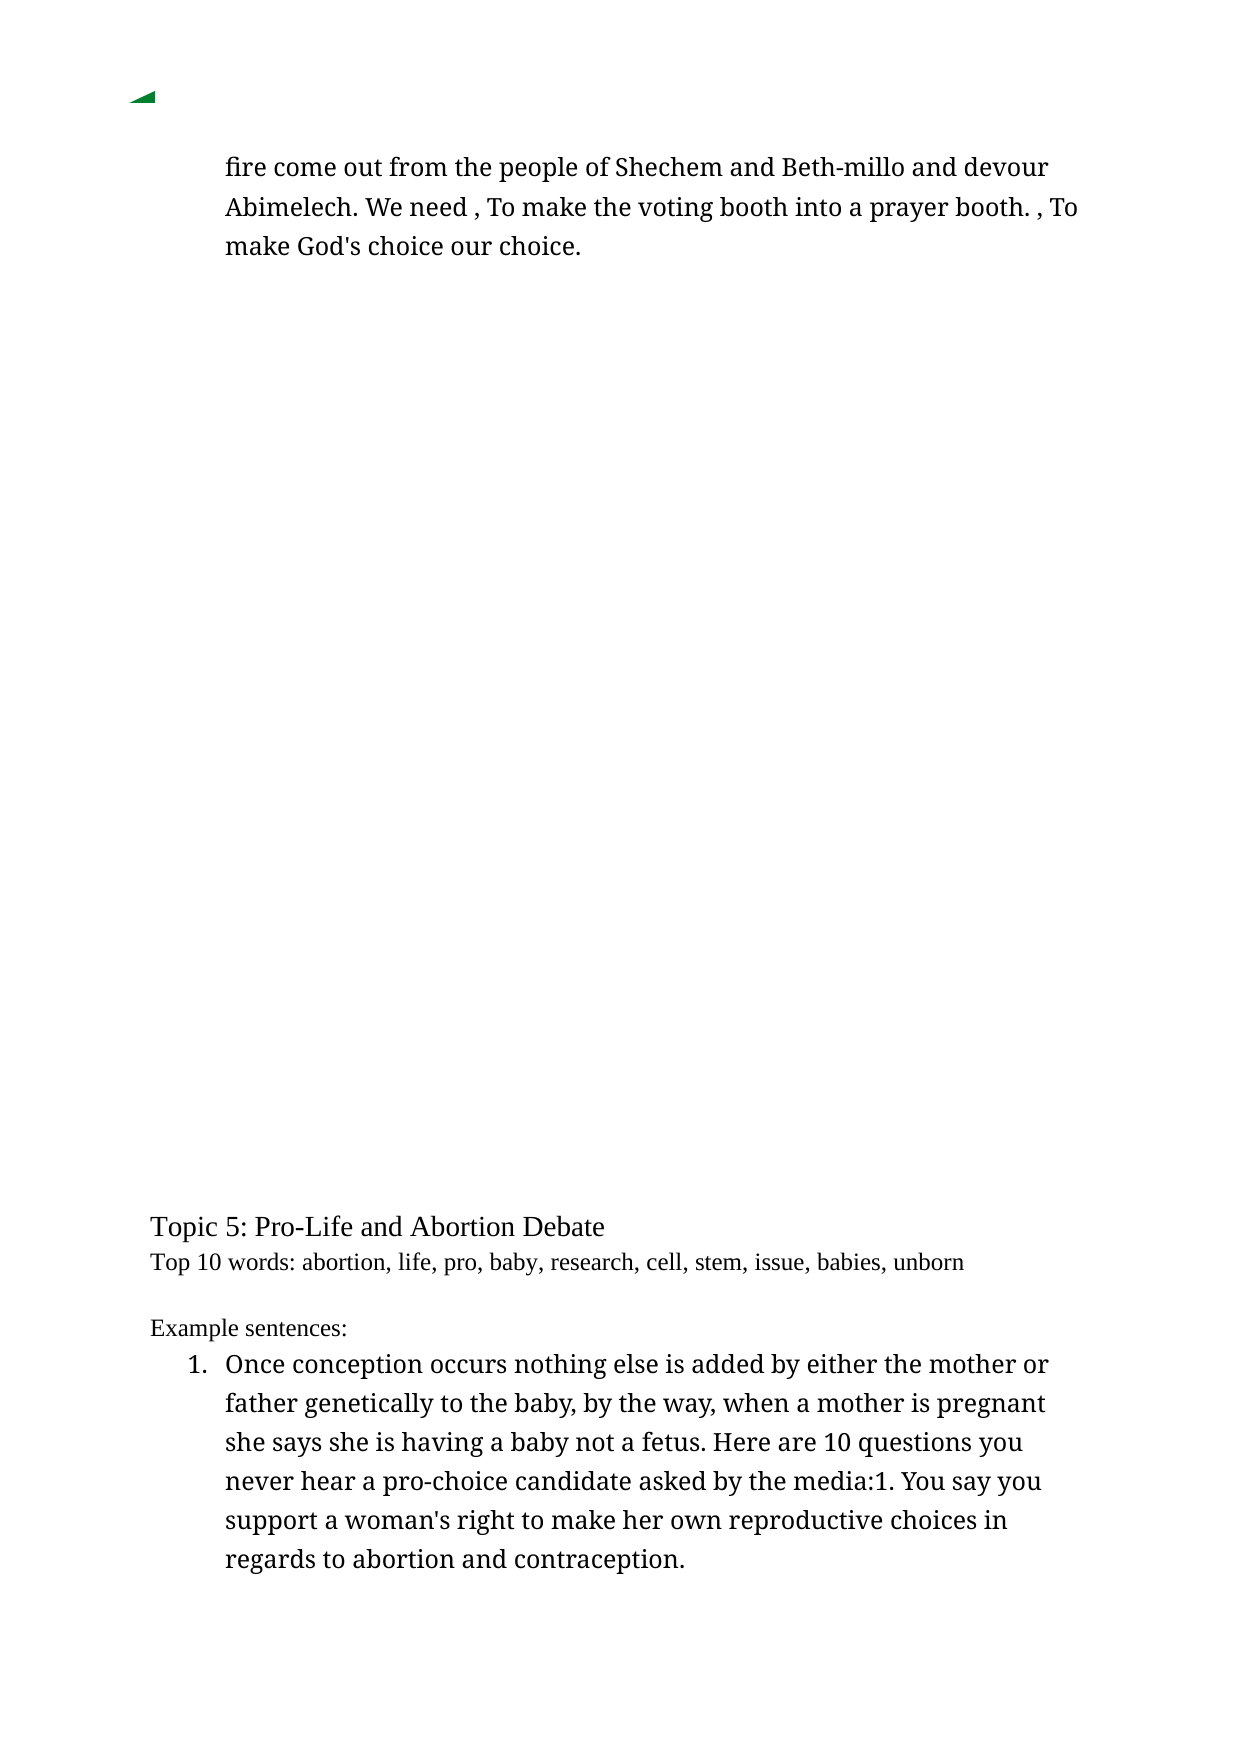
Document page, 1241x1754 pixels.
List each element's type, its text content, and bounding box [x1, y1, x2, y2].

text Topic 5: Pro-Life and Abortion Debate [150, 1209, 1090, 1242]
text Top 10 words: abortion, life, pro, baby, research, cell, stem, issue, babies, unborn [150, 1247, 1090, 1276]
text Example sentences: [150, 1313, 1090, 1342]
list Once conception occurs nothing else is added by either the mother or father genetically to the baby, by the way, when a mother is pregnant she says she is having a baby not a fetus. Here are 10 questions you never hear a pro-choice candidate asked by the media:1. You say you support a woman's right to make her own reproductive choices in regards to abortion and contraception. [187, 1346, 1090, 1576]
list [187, 150, 1090, 262]
